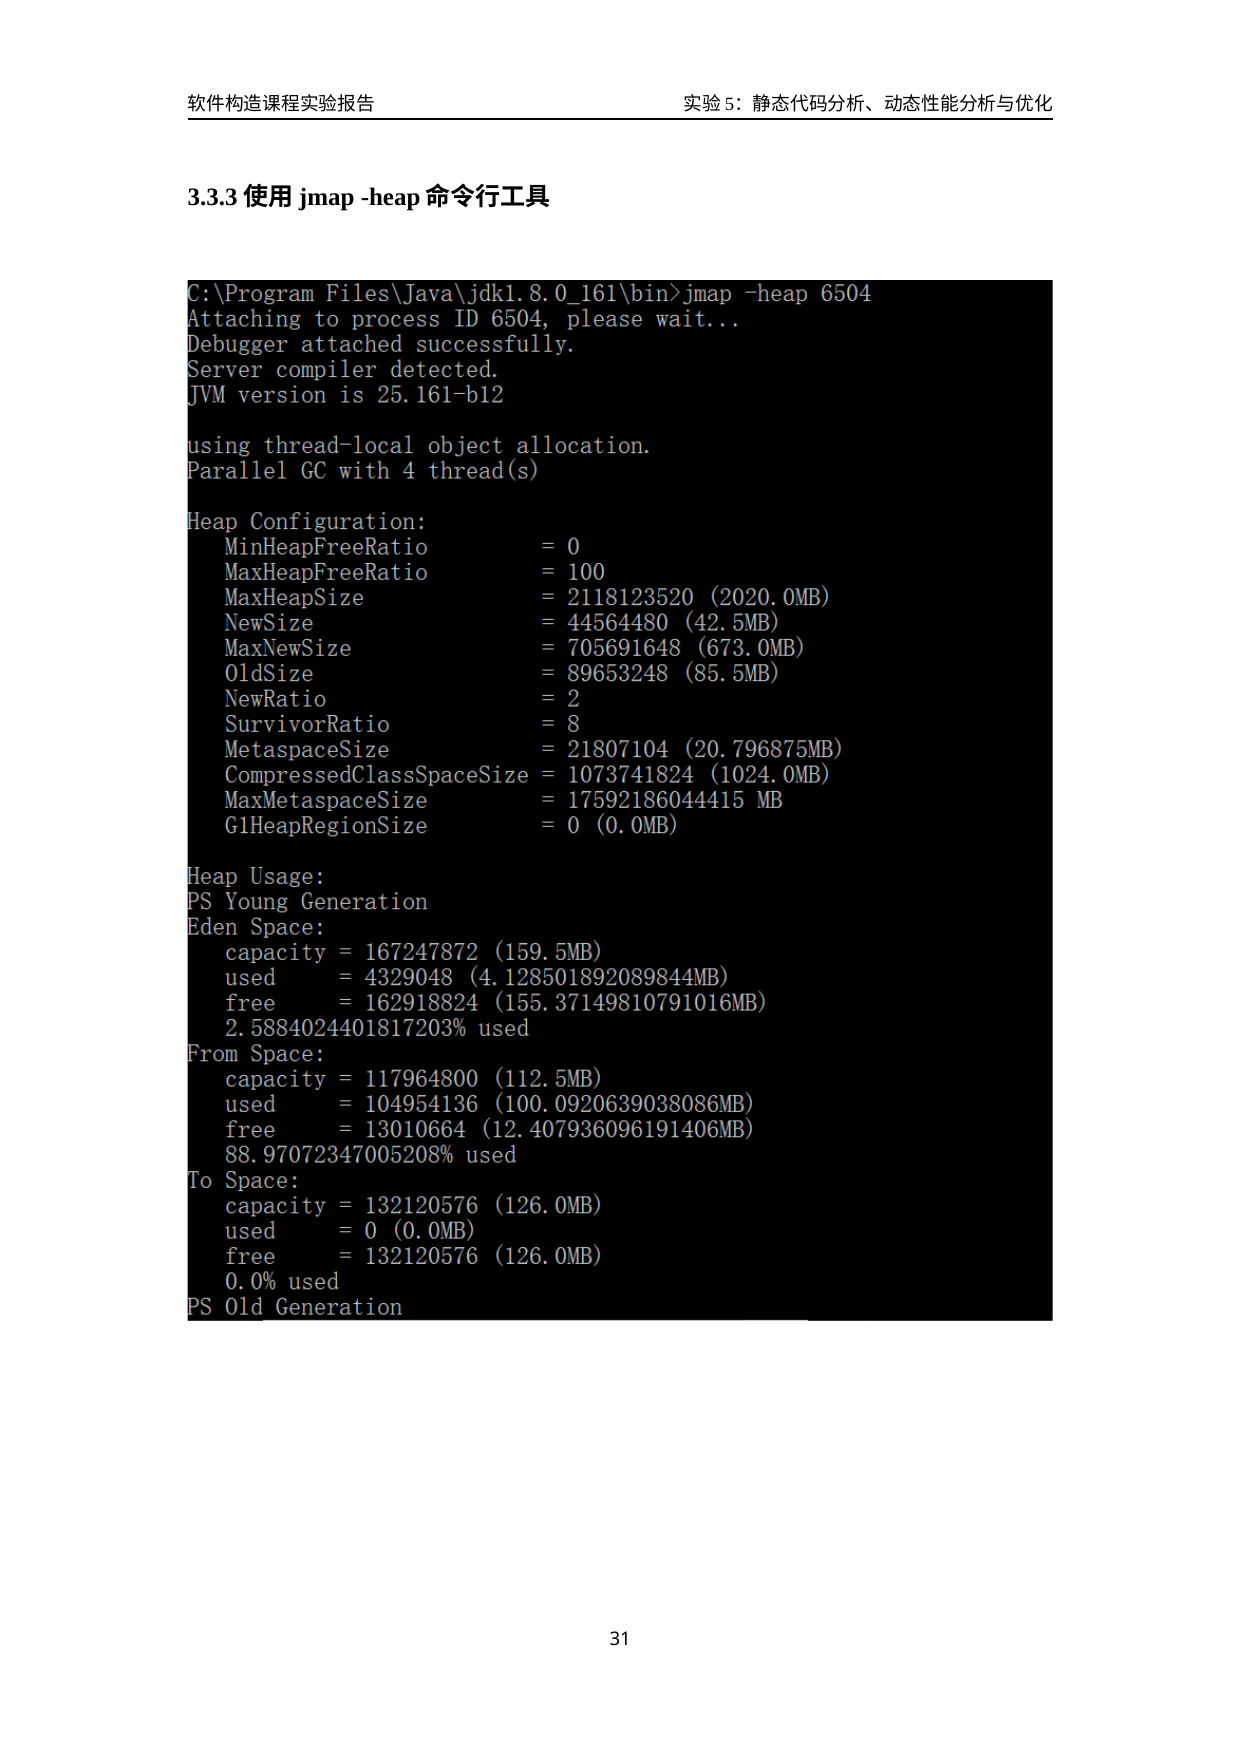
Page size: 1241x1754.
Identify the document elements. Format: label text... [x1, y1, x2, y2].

subtitle 使用jmap -heap命令行工具 [187, 162, 1053, 227]
picture [187, 280, 1053, 1321]
